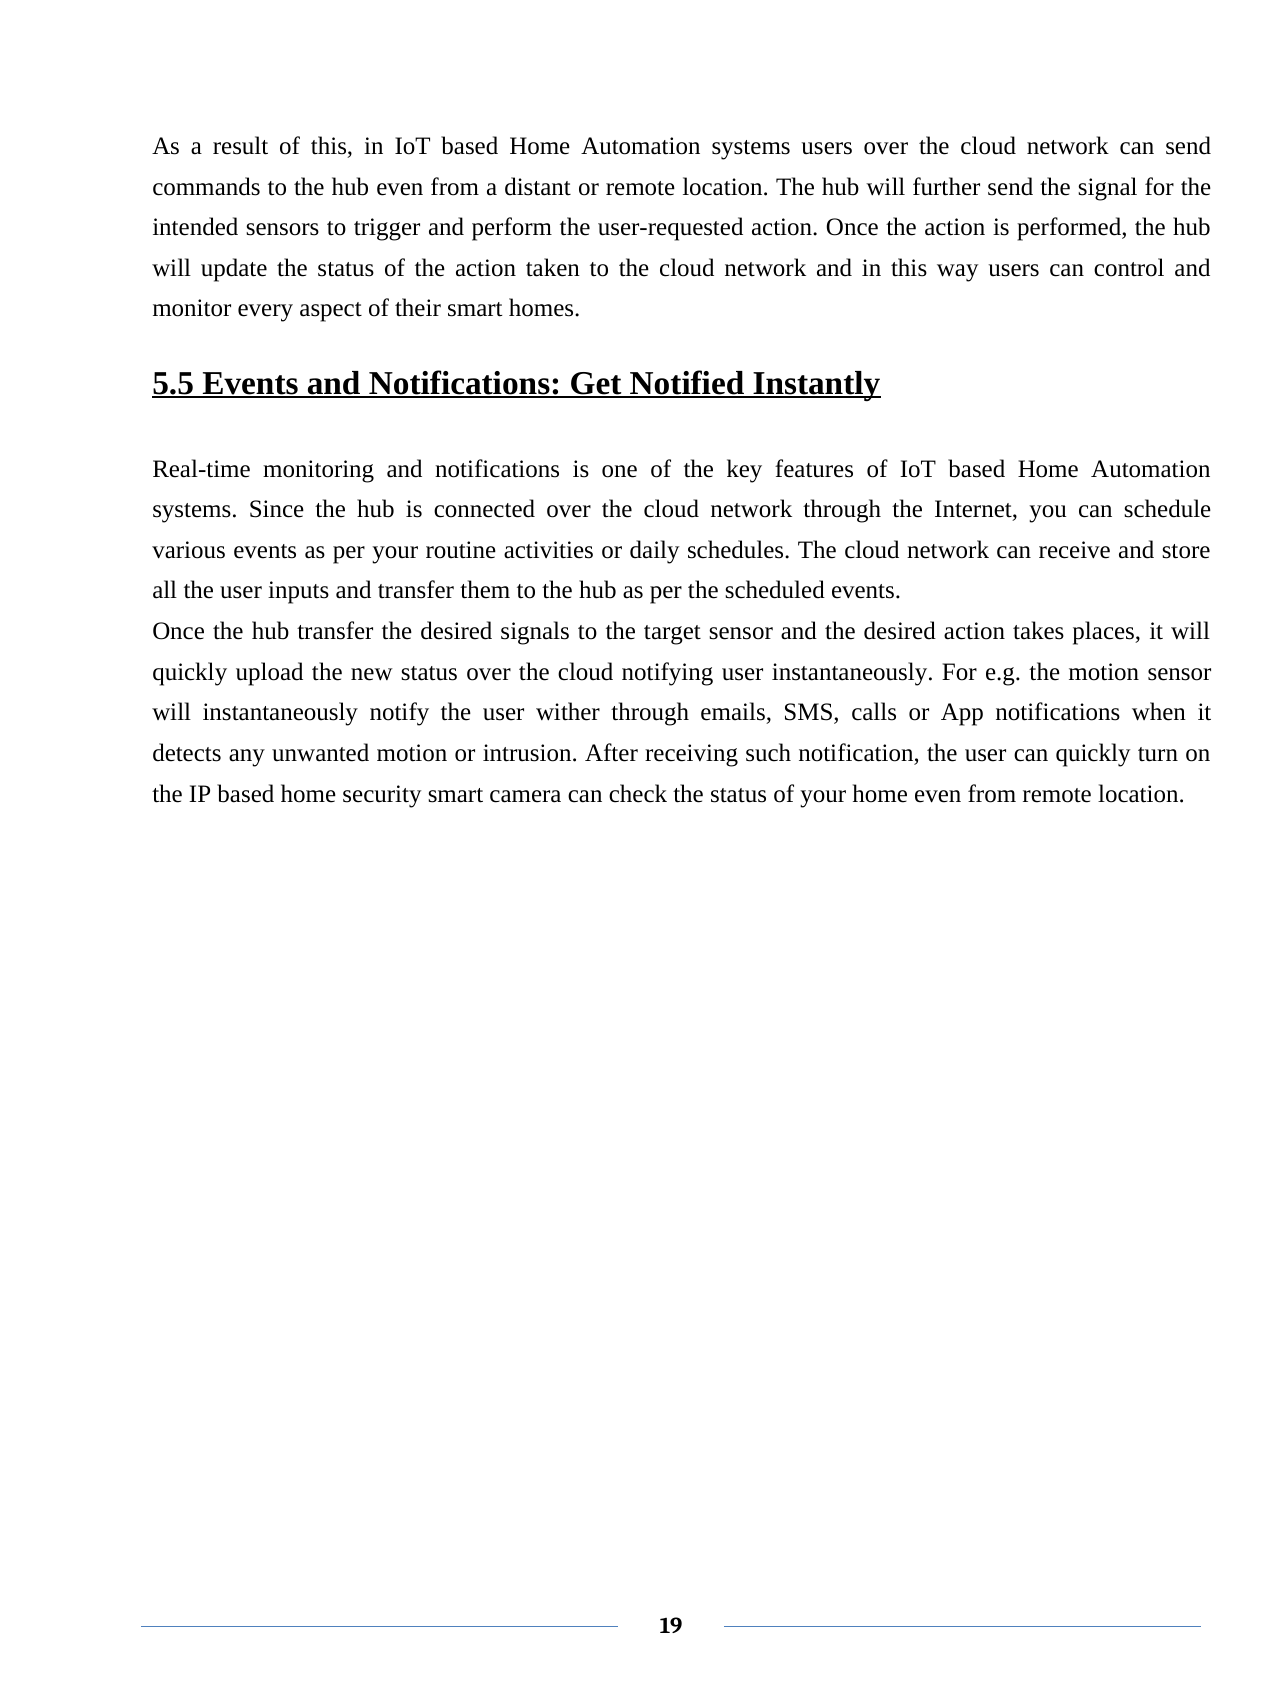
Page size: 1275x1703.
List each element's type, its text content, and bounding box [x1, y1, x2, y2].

text Once the hub transfer the desired signals to the target sensor and the desired action takes places, it will quickly upload the new status over the cloud notifying user instantaneously. For e.g. the motion sensor will instantaneously notify the user wither through emails, SMS, calls or App notifications when it detects any unwanted motion or intrusion. After receiving such notification, the user can quickly turn on the IP based home security smart camera can check the status of your home even from remote location. [152, 604, 1212, 807]
subtitle 5.5 Events and Notifications: Get Notified Instantly [152, 363, 1212, 401]
text As a result of this, in IoT based Home Automation systems users over the cloud network can send commands to the hub even from a distant or remote location. The hub will further send the signal for the intended sensors to trigger and perform the user-requested action. Once the action is performed, the hub will update the status of the action taken to the cloud network and in this way users can control and monitor every aspect of their smart homes. [152, 119, 1212, 322]
text Real-time monitoring and notifications is one of the key features of IoT based Home Automation systems. Since the hub is connected over the cloud network through the Internet, you can schedule various events as per your routine activities or daily schedules. The cloud network can receive and store all the user inputs and transfer them to the hub as per the scheduled events. [152, 442, 1212, 604]
